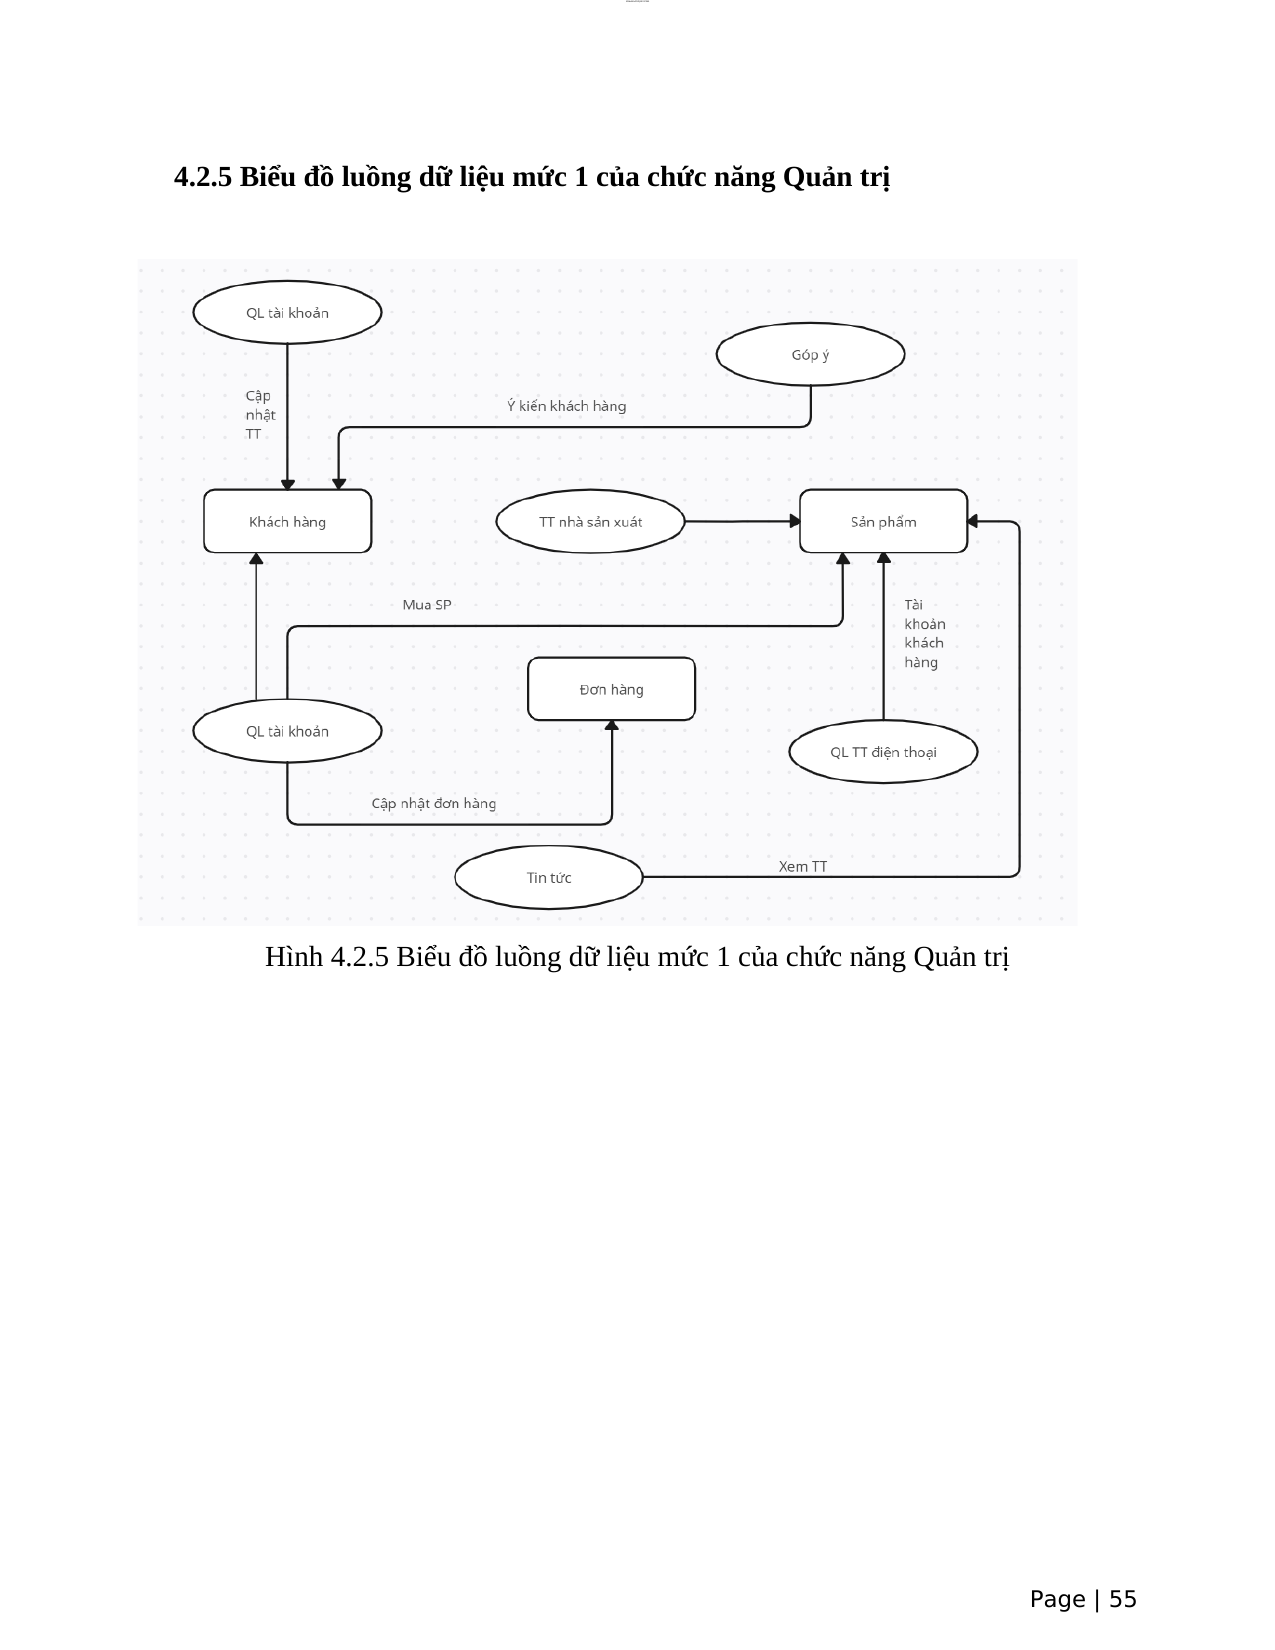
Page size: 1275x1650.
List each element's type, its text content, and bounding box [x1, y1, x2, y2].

text Hình 4.2.5 Biểu đồ luồng dữ liệu mức 1 của chức năng Quản trị [137, 939, 1137, 972]
subtitle 4.2.5 Biểu đồ luồng dữ liệu mức 1 của chức năng Quản trị [137, 159, 1137, 192]
picture [137, 259, 1078, 926]
